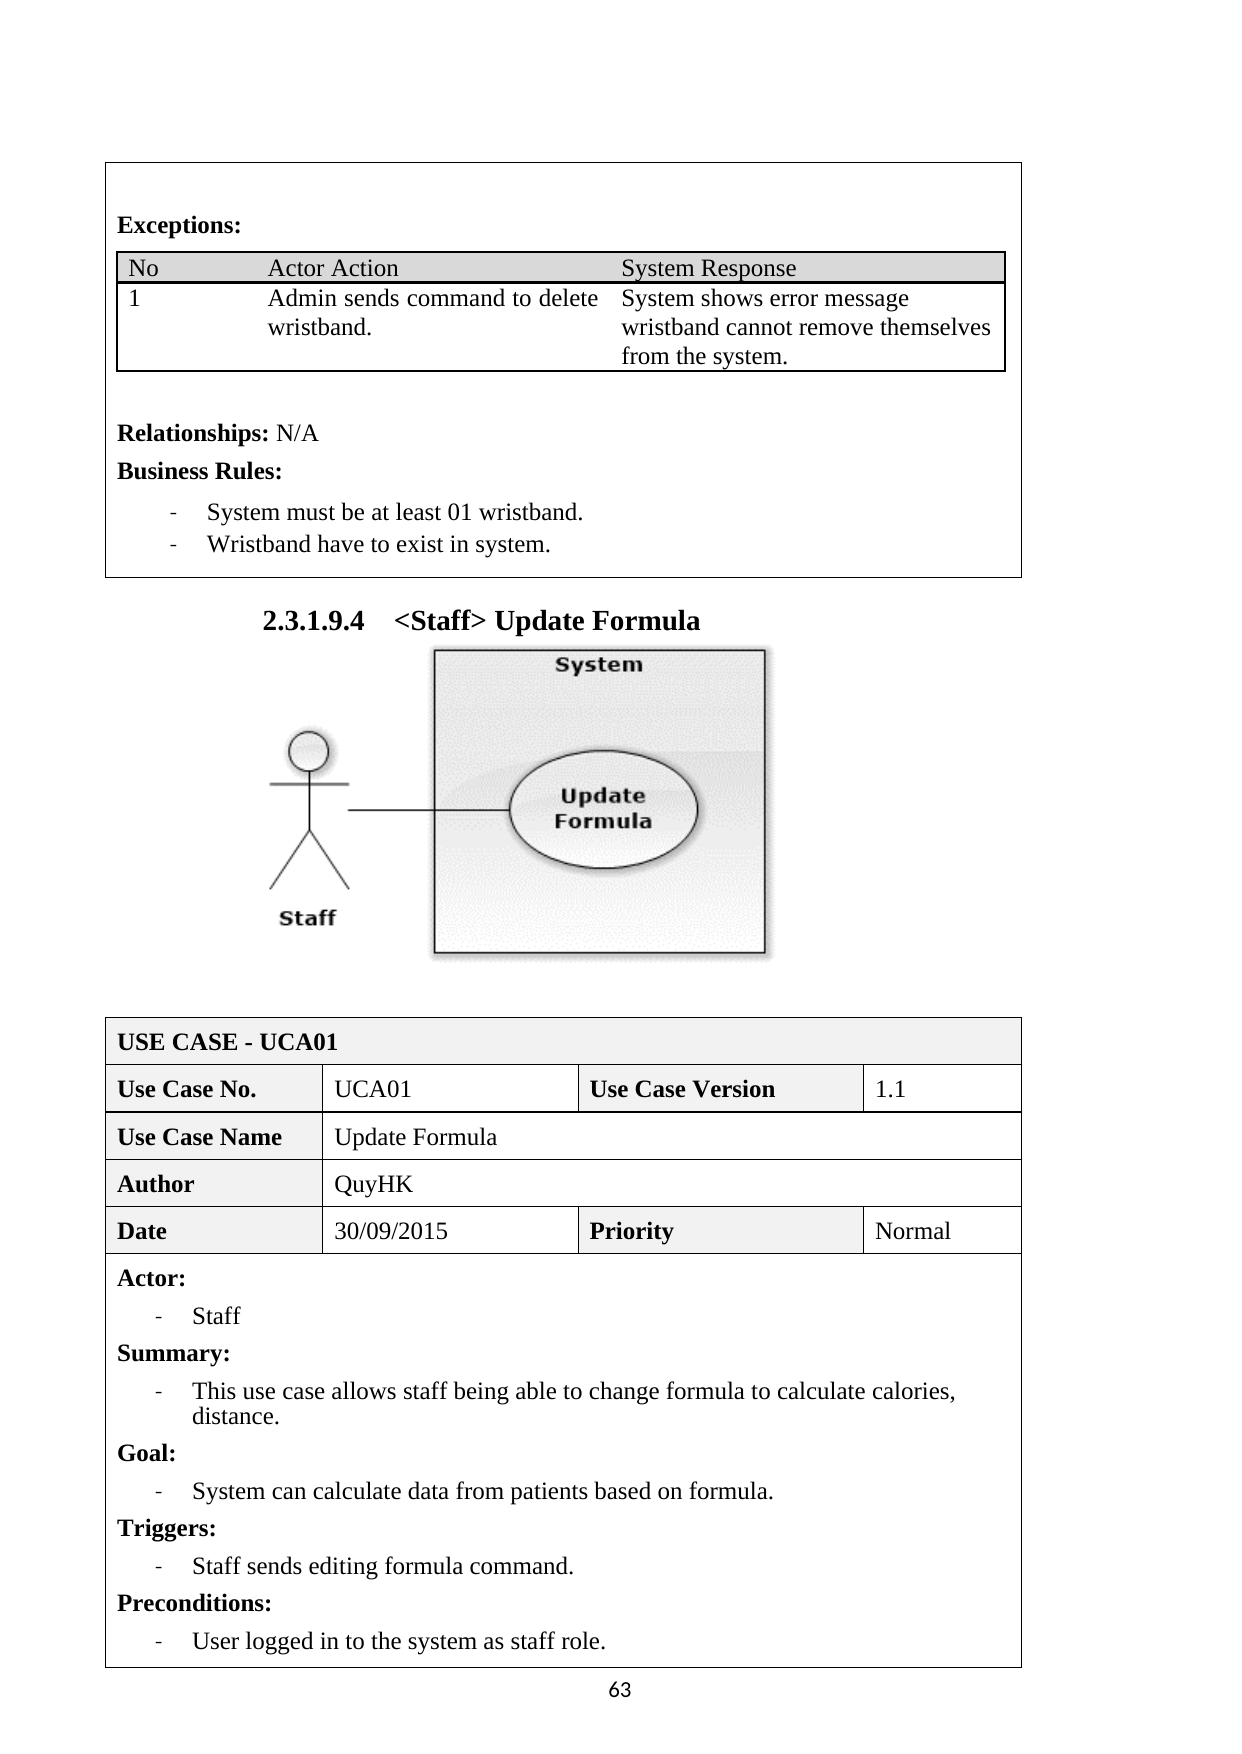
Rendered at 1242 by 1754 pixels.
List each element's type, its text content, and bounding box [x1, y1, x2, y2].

table_cell 30/09/2015 [323, 1207, 578, 1253]
table_cell Update Formula [323, 1113, 1021, 1159]
table_cell Date [106, 1207, 322, 1253]
table_cell Priority [579, 1207, 863, 1253]
picture [262, 642, 805, 993]
table_cell UCA01 [323, 1065, 578, 1111]
table_cell Use Case No. [106, 1065, 322, 1111]
subtitle <Staff> Update Formula [214, 603, 1146, 637]
table_cell Normal [864, 1207, 1021, 1253]
table_cell Author [106, 1160, 322, 1206]
table_cell Use Case Version [579, 1065, 863, 1111]
table_cell QuyHK [323, 1160, 1021, 1206]
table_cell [106, 1254, 1021, 1667]
table_cell Use Case Name [106, 1113, 322, 1159]
table_cell 1.1 [864, 1065, 1021, 1111]
table_header USE CASE - UCA01 [106, 1018, 1021, 1064]
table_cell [106, 163, 1021, 577]
